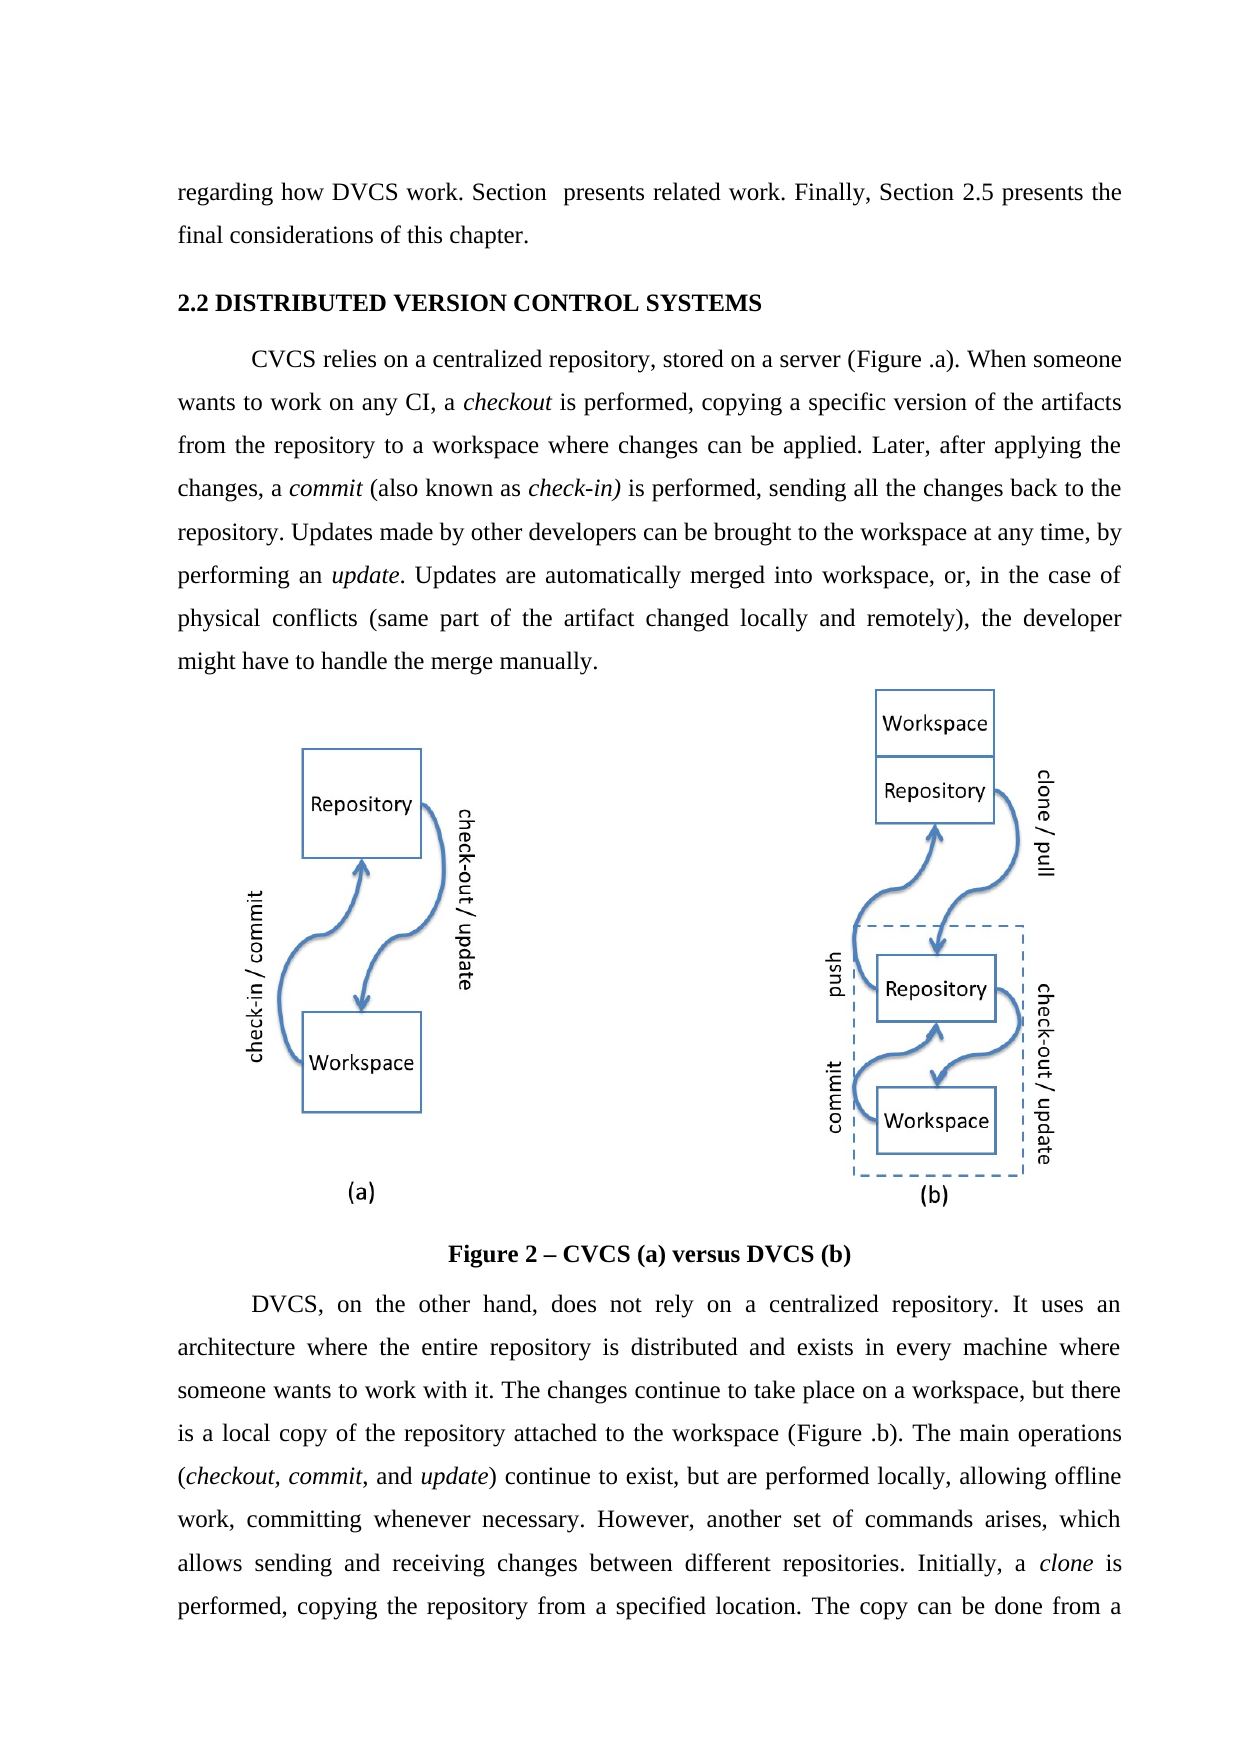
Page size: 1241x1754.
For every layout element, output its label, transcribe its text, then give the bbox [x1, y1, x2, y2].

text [177, 177, 1122, 249]
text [177, 1289, 1122, 1619]
subtitle Distributed Version Control Systems [177, 288, 1122, 317]
picture [230, 689, 1069, 1225]
